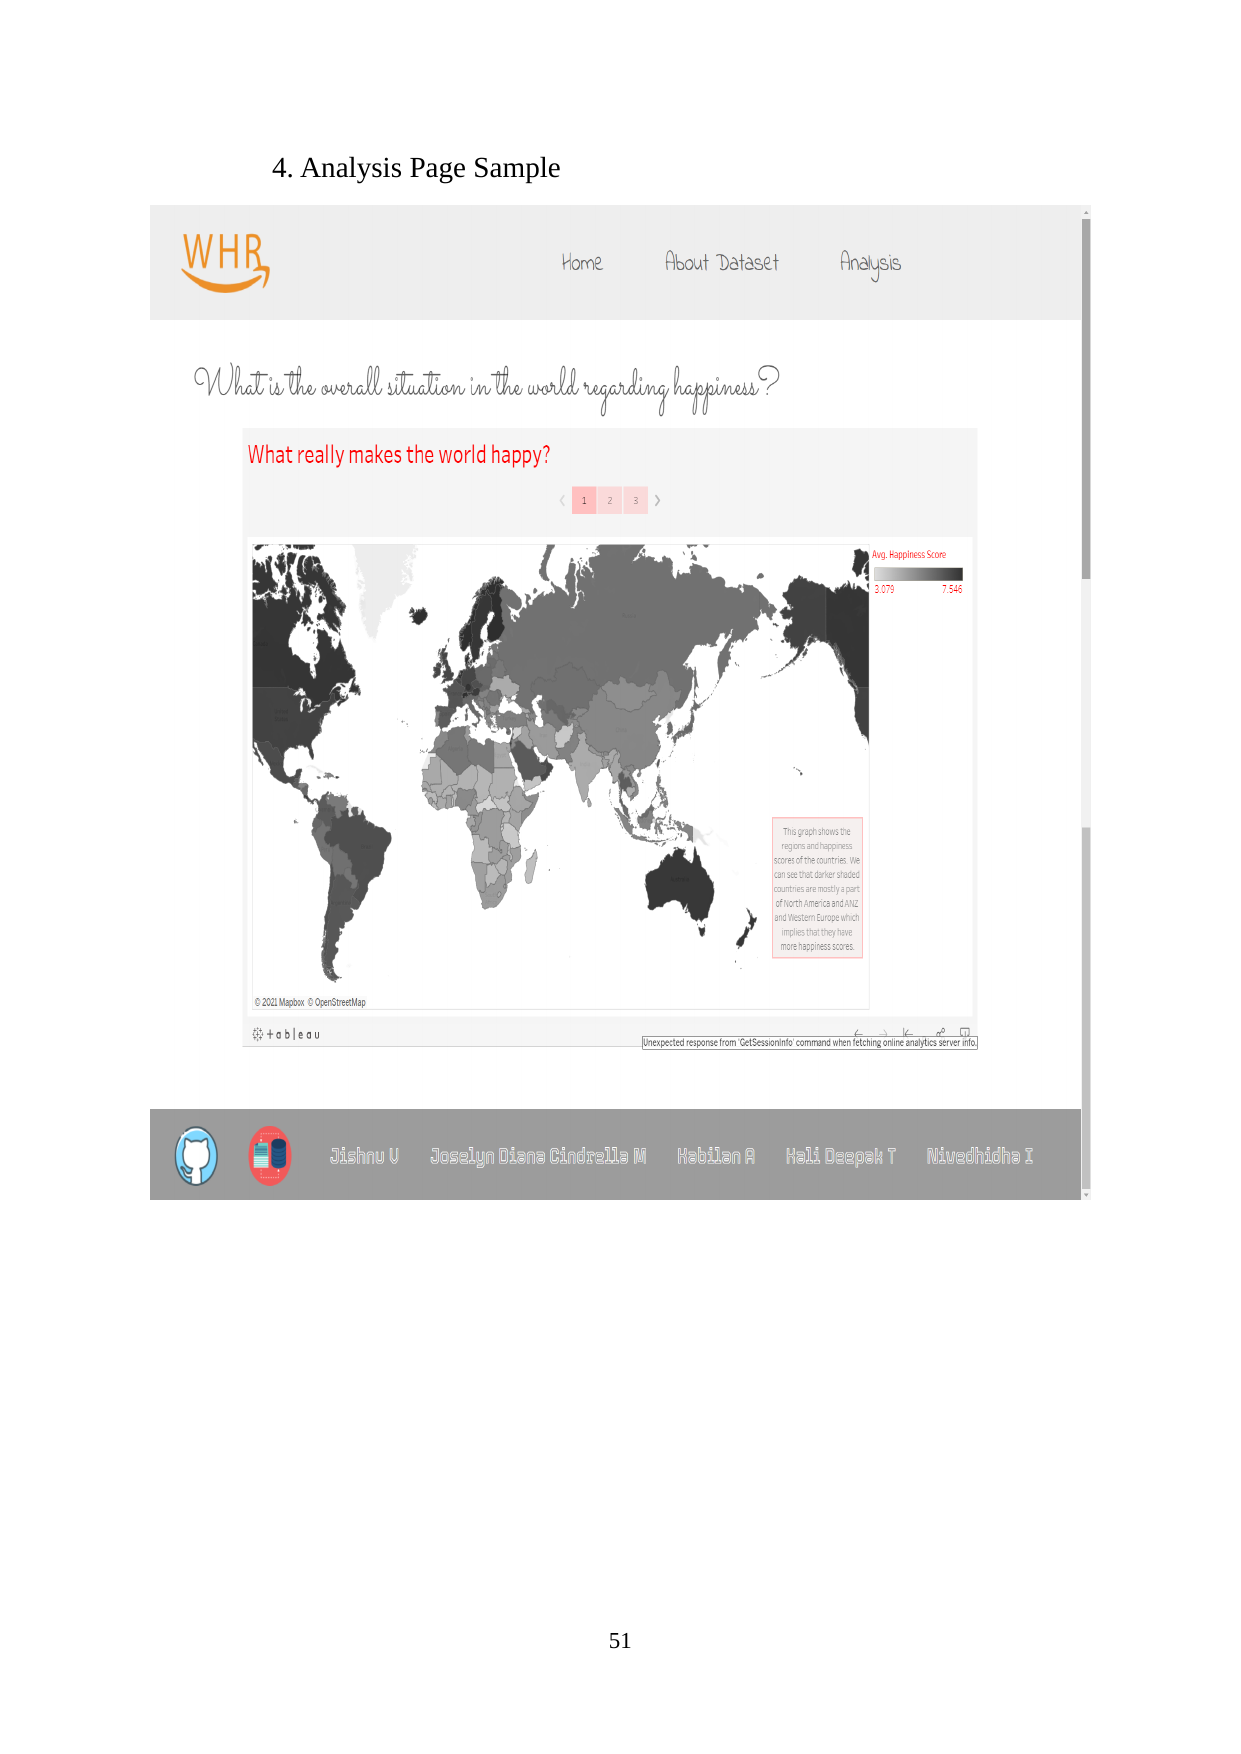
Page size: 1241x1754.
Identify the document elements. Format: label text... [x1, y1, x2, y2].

list Analysis Page Sample [272, 150, 1090, 183]
picture [150, 205, 1091, 1200]
